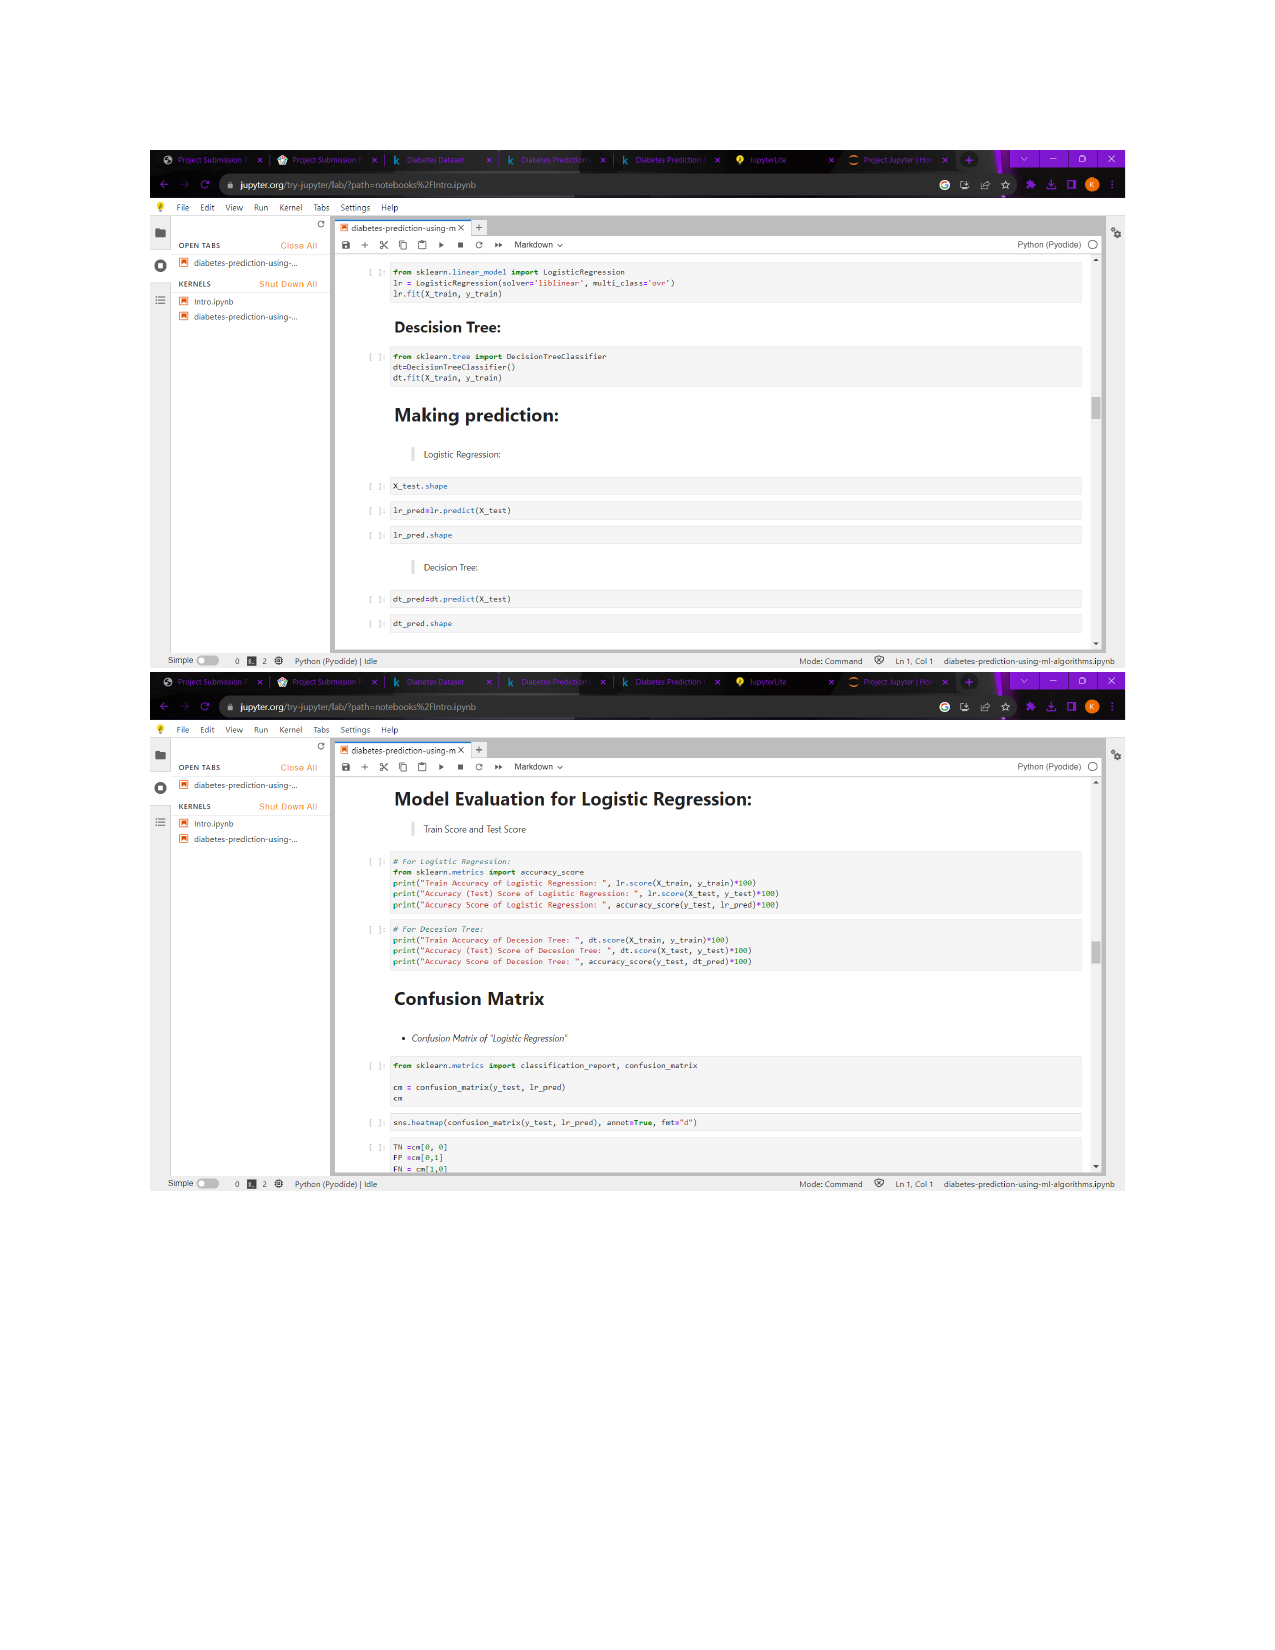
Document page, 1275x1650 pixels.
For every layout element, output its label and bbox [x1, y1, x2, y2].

picture [150, 150, 1125, 668]
picture [150, 672, 1125, 1191]
